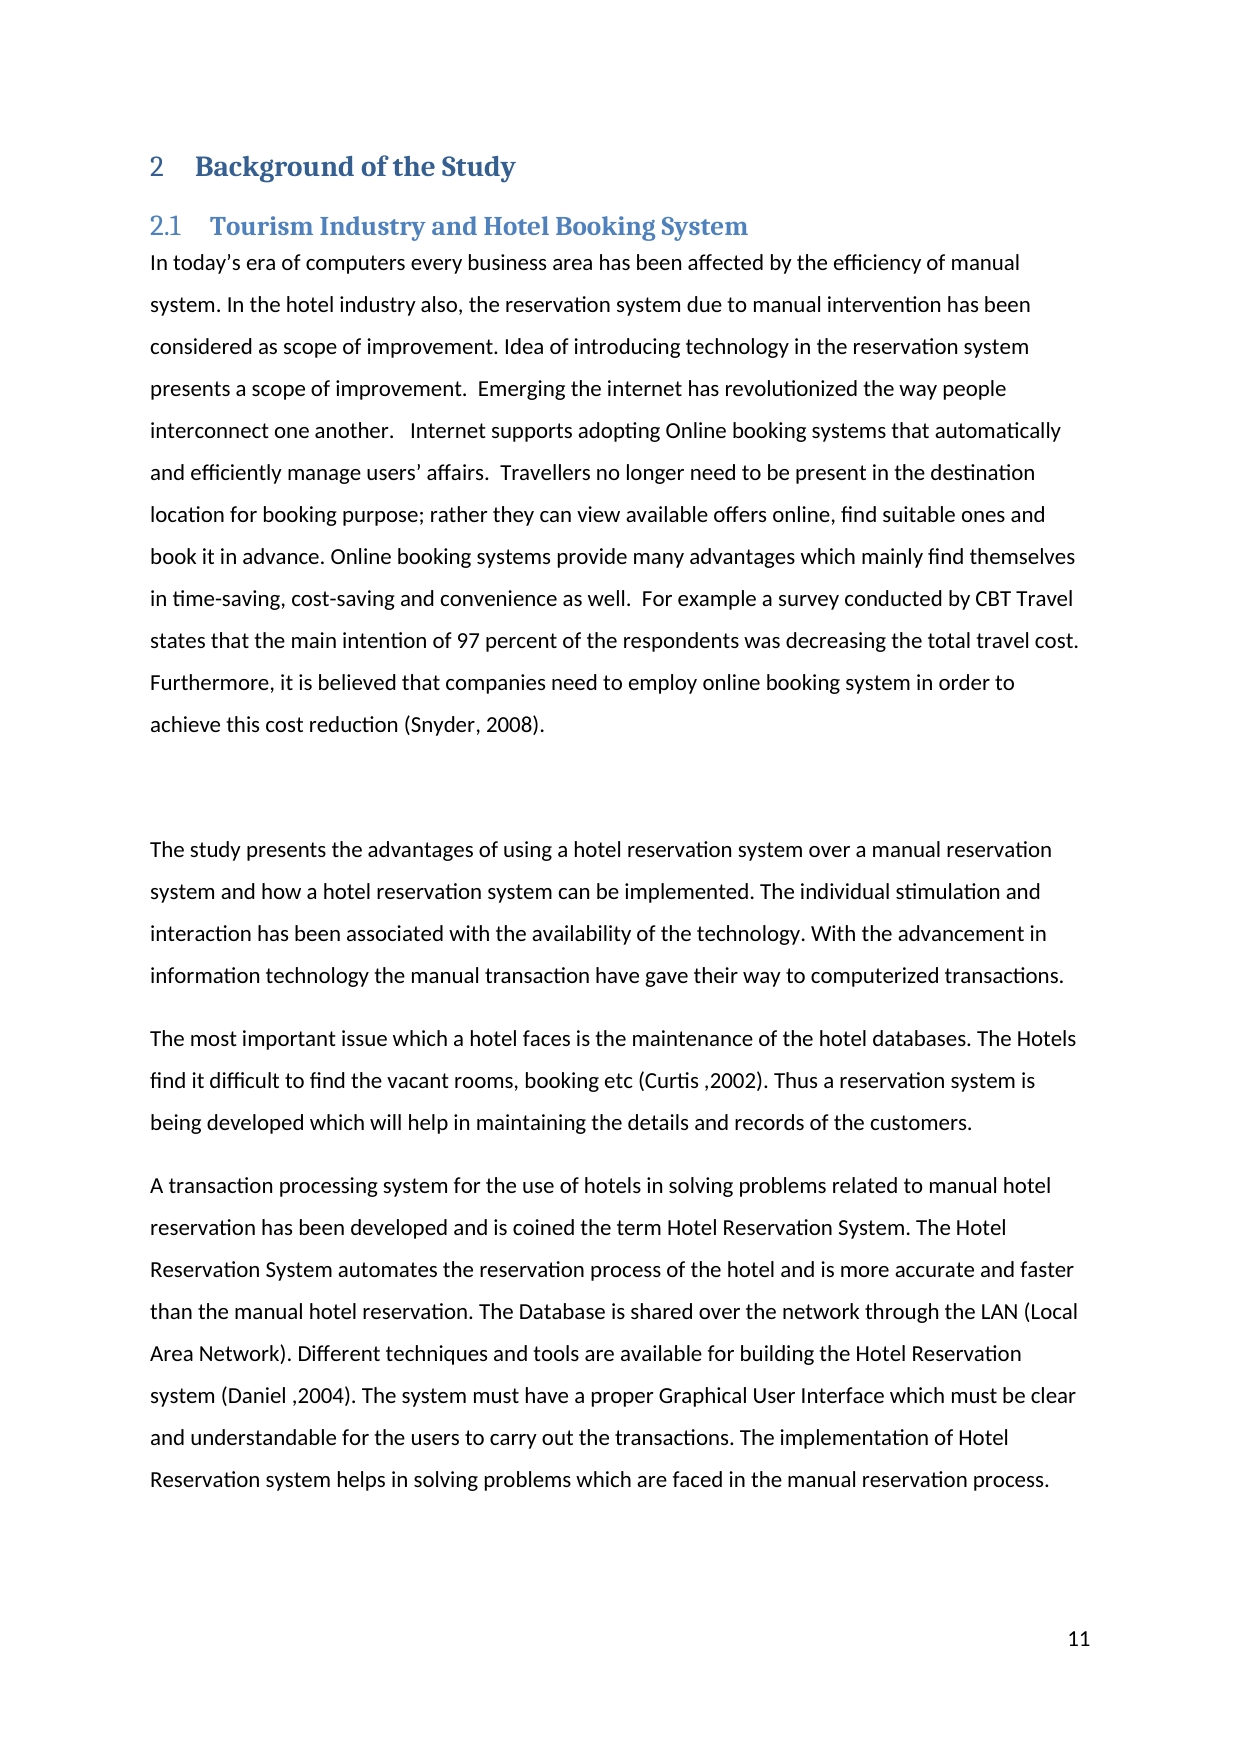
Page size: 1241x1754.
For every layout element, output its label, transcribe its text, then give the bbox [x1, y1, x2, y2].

text A transaction processing system for the use of hotels in solving problems related to manual hotel reservation has been developed and is coined the term Hotel Reservation System. The Hotel Reservation System automates the reservation process of the hotel and is more accurate and faster than the manual hotel reservation. The Database is shared over the network through the LAN (Local Area Network). Different techniques and tools are available for building the Hotel Reservation system (Daniel ,2004). The system must have a proper Graphical User Interface which must be clear and understandable for the users to carry out the transactions. The implementation of Hotel Reservation system helps in solving problems which are faced in the manual reservation process. [150, 1171, 1090, 1493]
subtitle Tourism Industry and Hotel Booking System [150, 209, 1090, 243]
text In today’s era of computers every business area has been affected by the efficiency of manual system. In the hotel industry also, the reservation system due to manual intervention has been considered as scope of improvement. Idea of introducing technology in the reservation system presents a scope of improvement. Emerging the internet has revolutionized the way people interconnect one another. Internet supports adopting Online booking systems that automatically and efficiently manage users’ affairs. Travellers no longer need to be present in the destination location for booking purpose; rather they can view available offers online, find suitable ones and book it in advance. Online booking systems provide many advantages which mainly find themselves in time-saving, cost-saving and convenience as well. For example a survey conducted by CBT Travel states that the main intention of 97 percent of the respondents was decreasing the total travel cost. Furthermore, it is believed that companies need to employ online booking system in order to achieve this cost reduction (Snyder, 2008). [150, 248, 1090, 738]
text The most important issue which a hotel faces is the maintenance of the hotel databases. The Hotels find it difficult to find the vacant rooms, booking etc (Curtis ,2002). Thus a reservation system is being developed which will help in maintaining the details and records of the customers. [150, 1024, 1090, 1136]
subtitle Background of the Study [150, 150, 1090, 183]
text The study presents the advantages of using a hotel reservation system over a manual reservation system and how a hotel reservation system can be implemented. The individual stimulation and interaction has been associated with the availability of the technology. With the advancement in information technology the manual transaction have gave their way to computerized transactions. [150, 835, 1090, 989]
